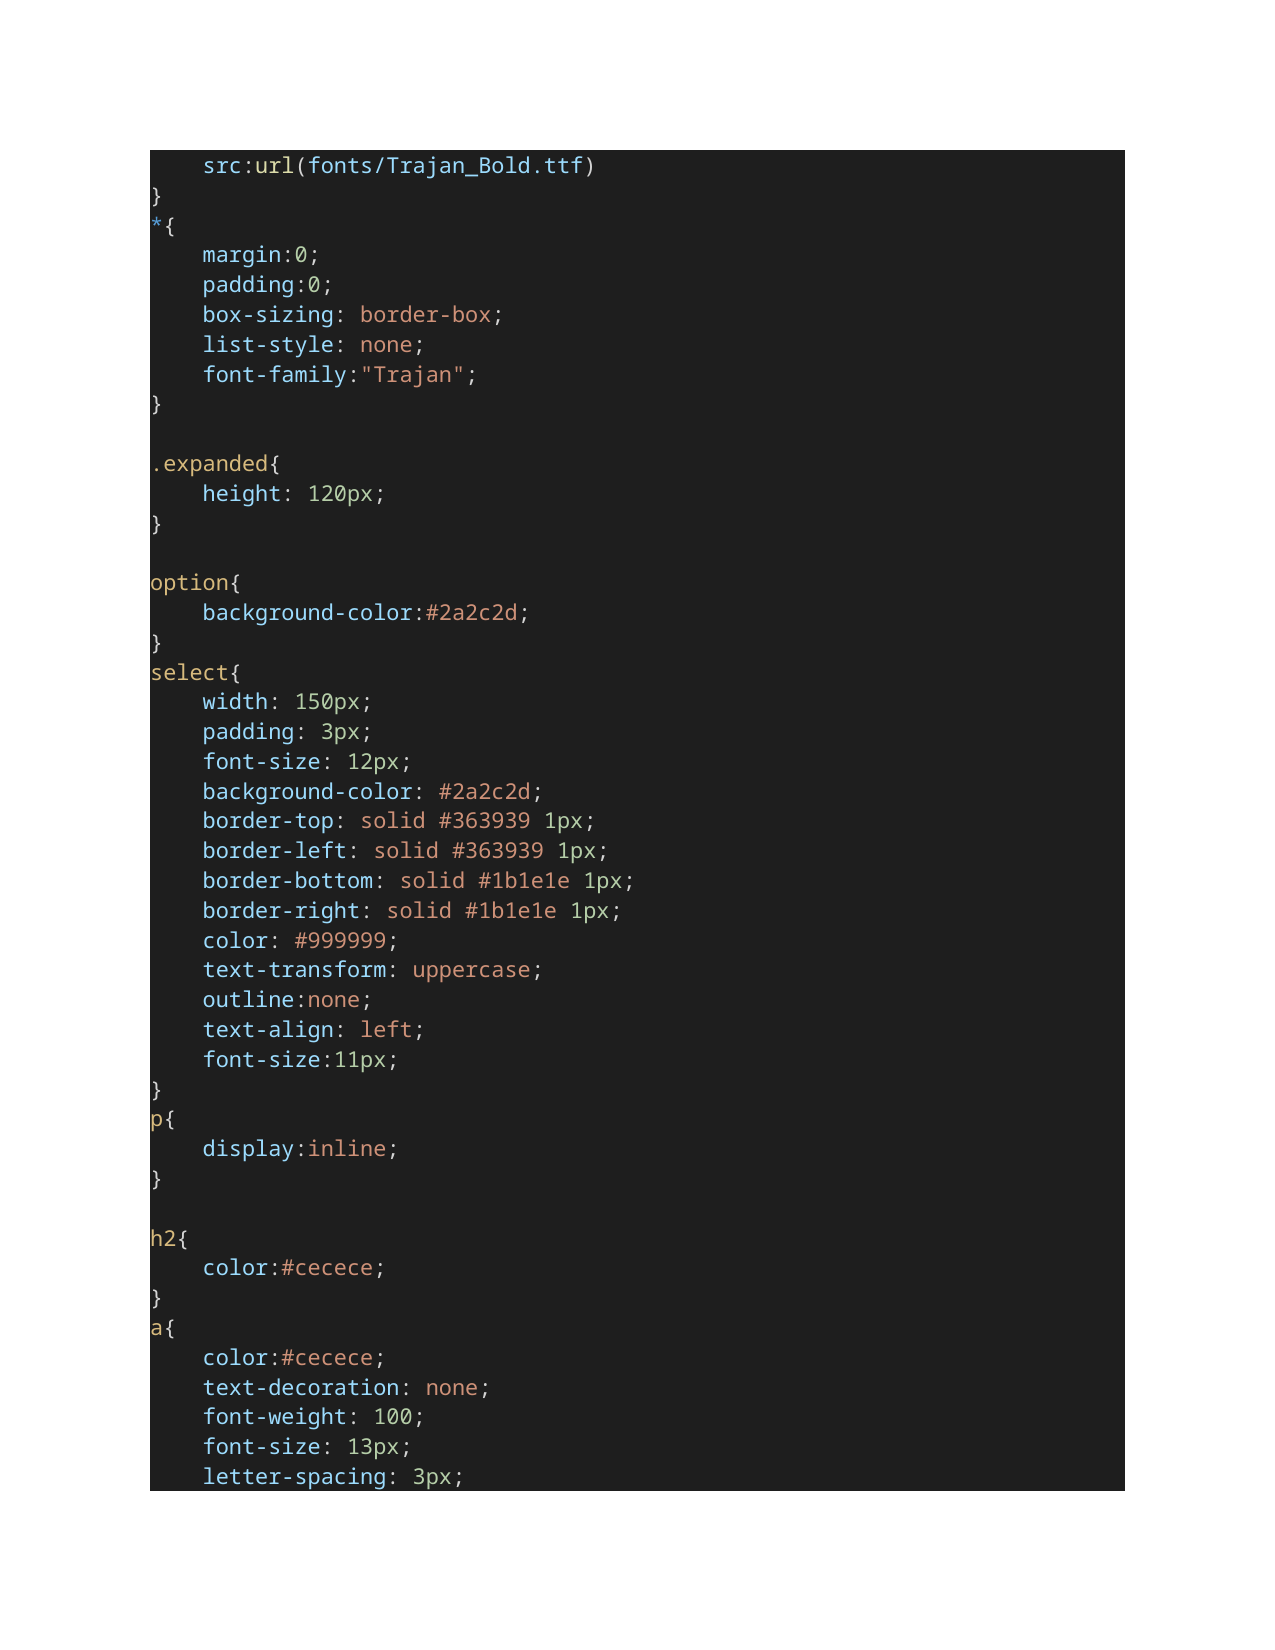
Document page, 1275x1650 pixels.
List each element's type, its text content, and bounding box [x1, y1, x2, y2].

text select{ [150, 656, 1125, 686]
text background-color: #2a2c2d; [150, 776, 1125, 805]
text font-size:11px; [150, 1044, 1125, 1073]
text color:#cecece; [150, 1252, 1125, 1282]
text font-size: 13px; [150, 1431, 1125, 1461]
text border-left: solid #363939 1px; [150, 835, 1125, 865]
text } [150, 627, 1125, 656]
text font-size: 12px; [150, 746, 1125, 776]
text text-decoration: none; [150, 1371, 1125, 1401]
text padding: 3px; [150, 716, 1125, 746]
text p{ [150, 1103, 1125, 1133]
text *{ [150, 209, 1125, 239]
text display:inline; [150, 1133, 1125, 1163]
text letter-spacing: 3px; [150, 1461, 1125, 1491]
text border-top: solid #363939 1px; [150, 805, 1125, 835]
text color: #999999; [150, 924, 1125, 954]
text color:#cecece; [150, 1342, 1125, 1371]
text box-sizing: border-box; [150, 299, 1125, 329]
text height: 120px; [150, 478, 1125, 507]
text .expanded{ [150, 448, 1125, 478]
text padding:0; [150, 269, 1125, 299]
text border-bottom: solid #1b1e1e 1px; [150, 865, 1125, 895]
text a{ [150, 1312, 1125, 1342]
text outline:none; [150, 984, 1125, 1014]
text src:url(fonts/Trajan_Bold.ttf) [150, 150, 1125, 180]
text background-color:#2a2c2d; [150, 597, 1125, 627]
text } [150, 1163, 1125, 1193]
text } [150, 1282, 1125, 1312]
text } [150, 1073, 1125, 1103]
text option{ [150, 567, 1125, 597]
text } [150, 388, 1125, 418]
text h2{ [150, 1222, 1125, 1252]
text font-weight: 100; [150, 1401, 1125, 1431]
text margin:0; [150, 239, 1125, 269]
text } [150, 507, 1125, 537]
text width: 150px; [150, 686, 1125, 716]
text font-family:"Trajan"; [150, 358, 1125, 388]
text border-right: solid #1b1e1e 1px; [150, 895, 1125, 924]
text list-style: none; [150, 329, 1125, 358]
text text-transform: uppercase; [150, 954, 1125, 984]
text } [150, 180, 1125, 209]
text text-align: left; [150, 1014, 1125, 1044]
